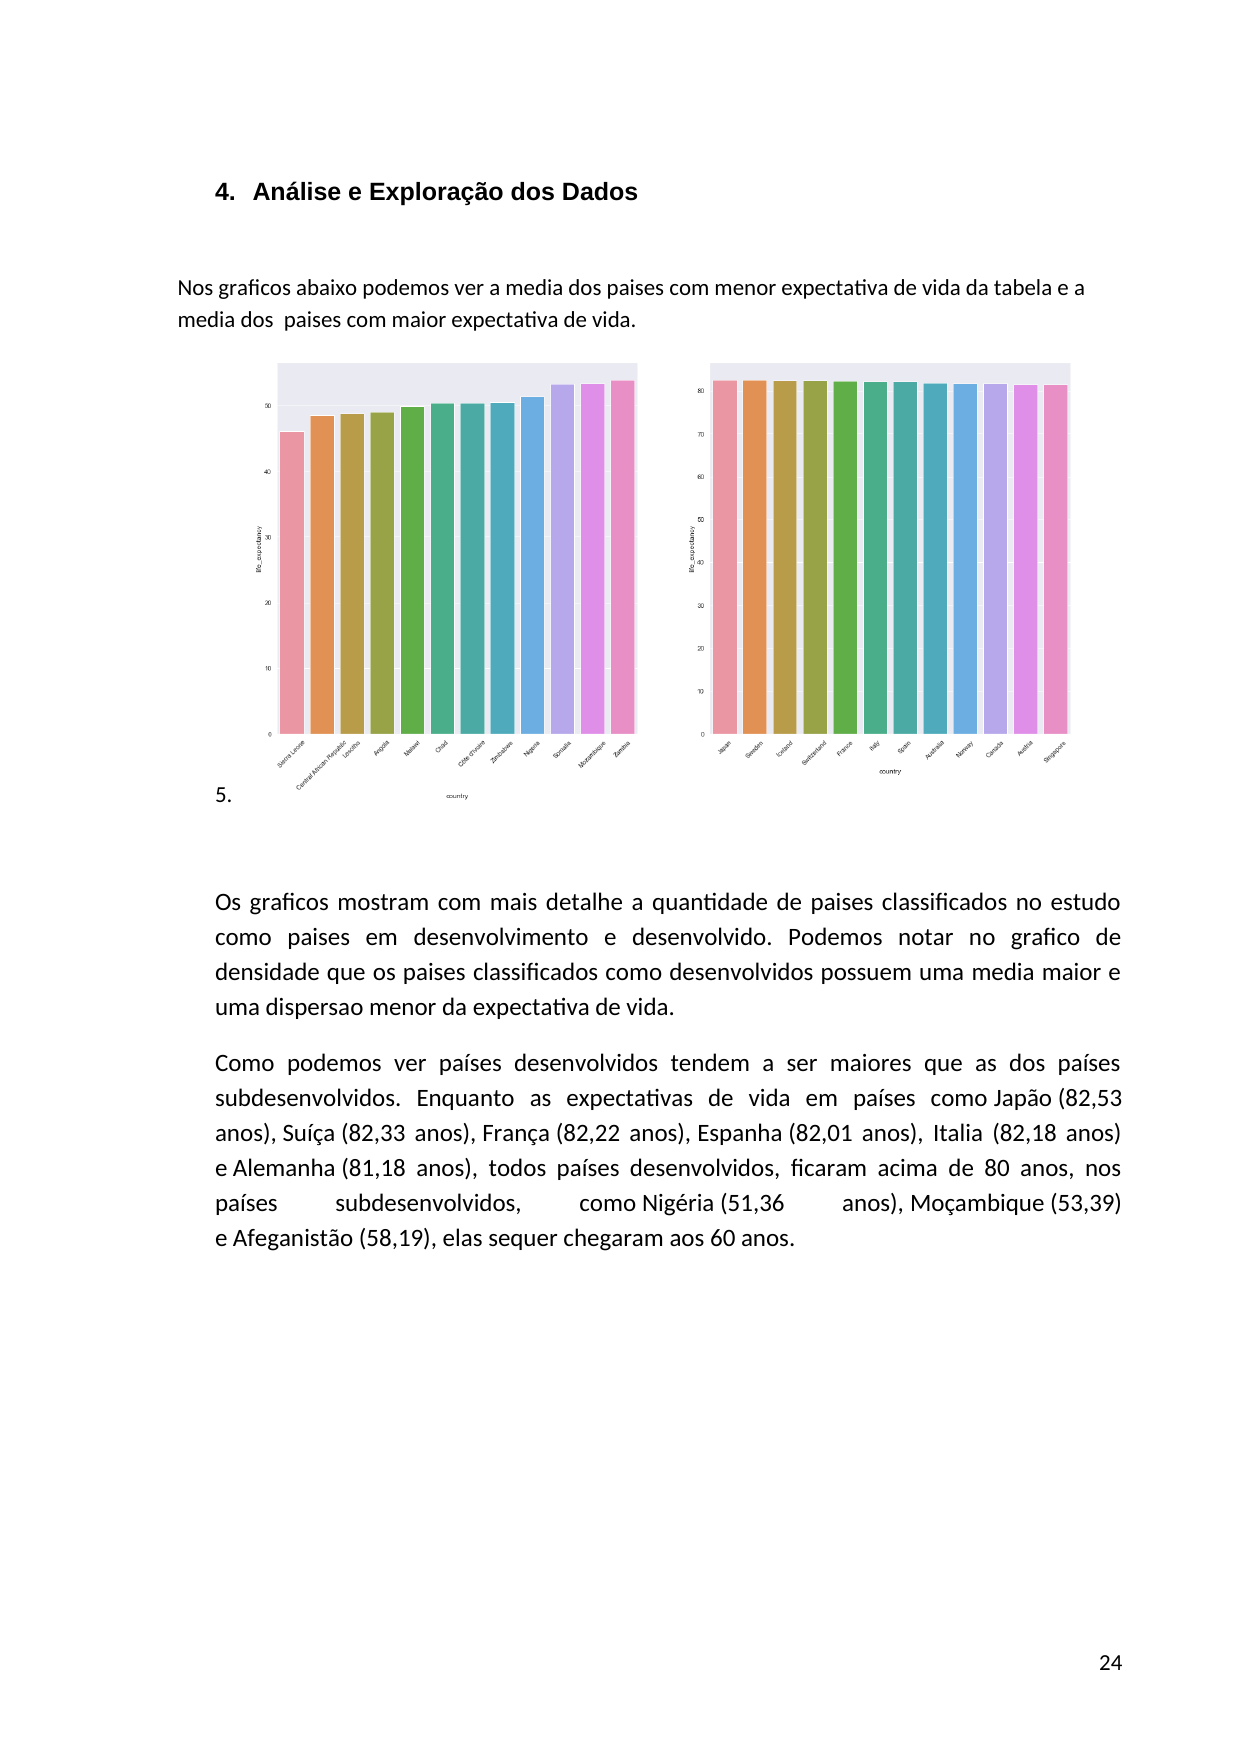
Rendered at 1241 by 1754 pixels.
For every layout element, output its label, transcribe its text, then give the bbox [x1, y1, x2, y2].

text Nos graficos abaixo podemos ver a media dos paises com menor expectativa de vida da tabela e a media dos paises com maior expectativa de vida. [177, 273, 1122, 333]
text Os graficos mostram com mais detalhe a quantidade de paises classificados no estudo como paises em desenvolvimento e desenvolvido. Podemos notar no grafico de densidade que os paises classificados como desenvolvidos possuem uma media maior e uma dispersao menor da expectativa de vida. [215, 886, 1122, 1021]
picture [252, 358, 1073, 803]
text Como podemos ver países desenvolvidos tendem a ser maiores que as dos países subdesenvolvidos. Enquanto as expectativas de vida em países como Japão (82,53 anos), Suíça (82,33 anos), França (82,22 anos), Espanha (82,01 anos), Italia (82,18 anos) e Alemanha (81,18 anos), todos países desenvolvidos, ficaram acima de 80 anos, nos países subdesenvolvidos, como Nigéria (51,36 anos), Moçambique (53,39) e Afeganistão (58,19), elas sequer chegaram aos 60 anos. [215, 1047, 1122, 1252]
subtitle Análise e Exploração dos Dados [215, 177, 1122, 206]
